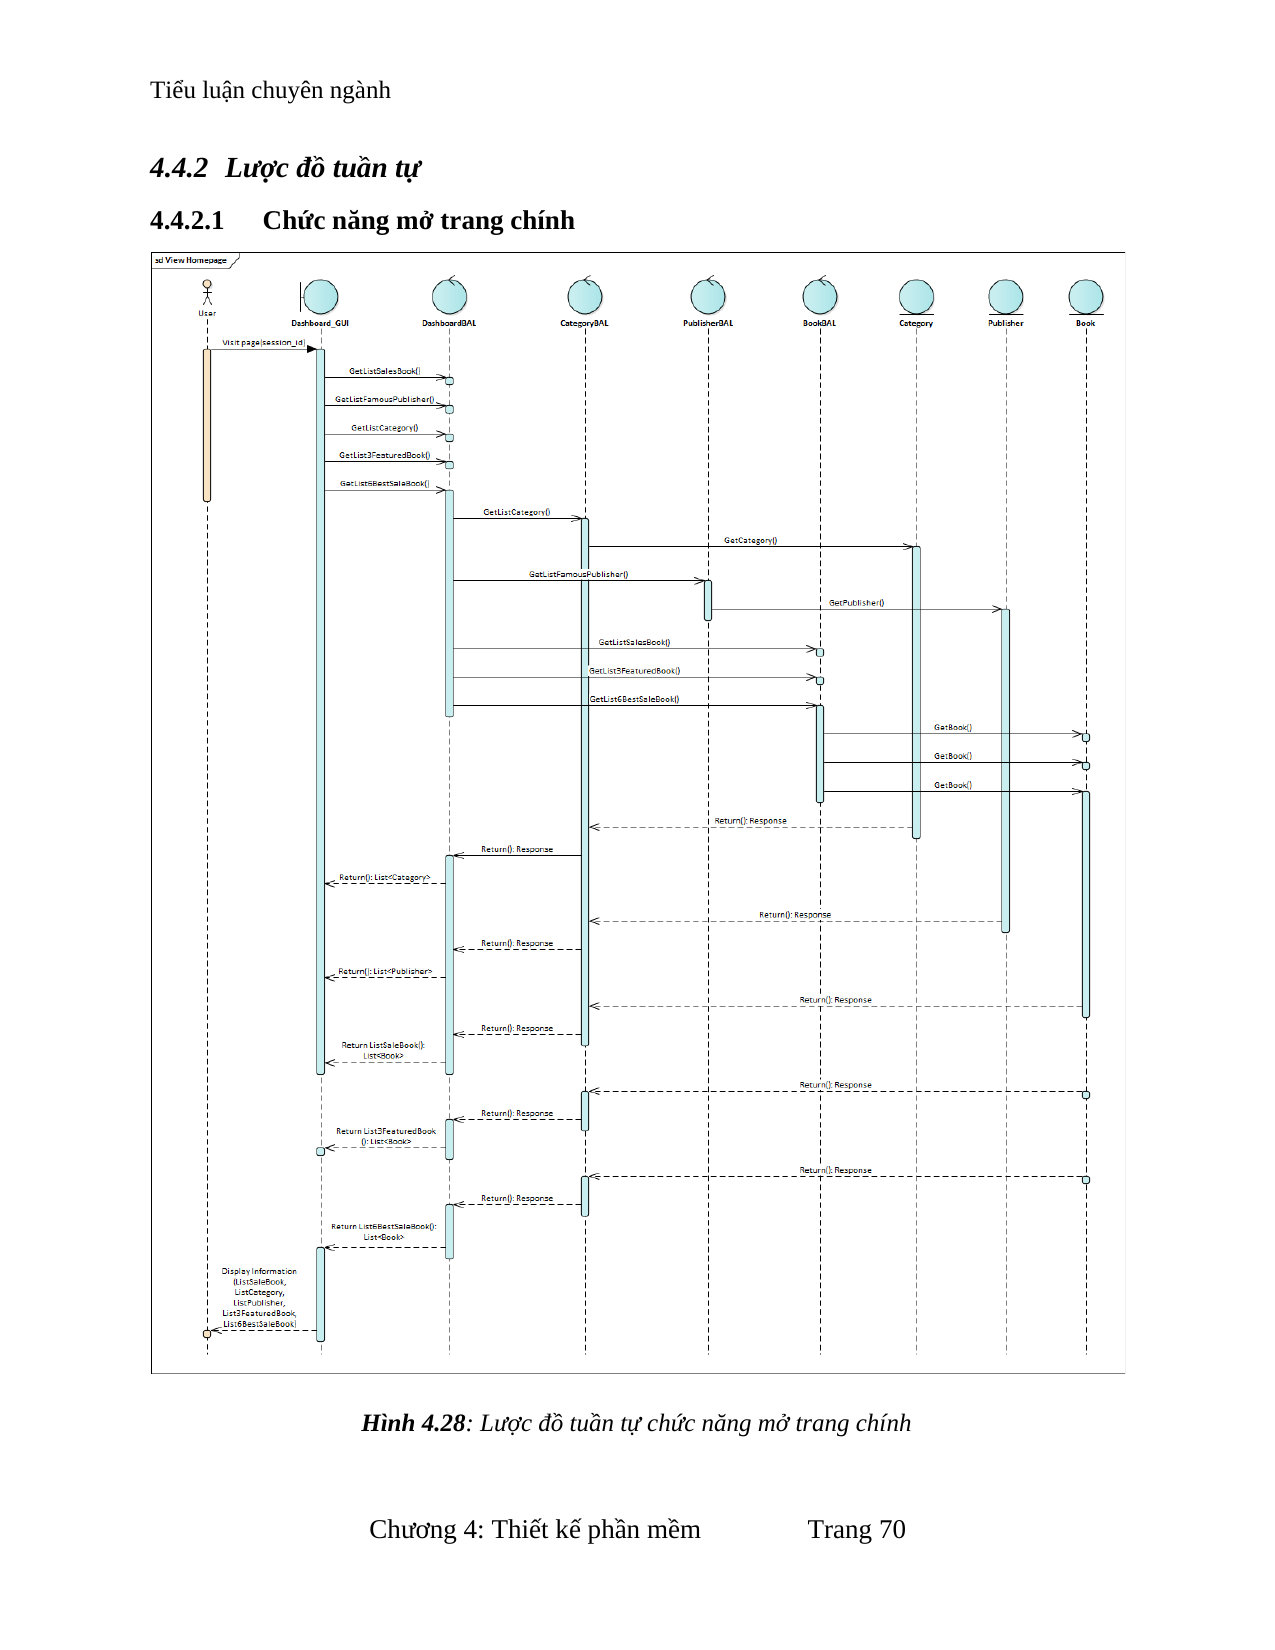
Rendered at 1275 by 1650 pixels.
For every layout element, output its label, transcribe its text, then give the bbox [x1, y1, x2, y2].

subtitle Lược đồ tuần tự [150, 150, 1125, 183]
text Hình 4.28: Lược đồ tuần tự chức năng mở trang chính [150, 1408, 1125, 1437]
subtitle Chức năng mở trang chính [150, 204, 1125, 236]
picture [150, 251, 1125, 1374]
